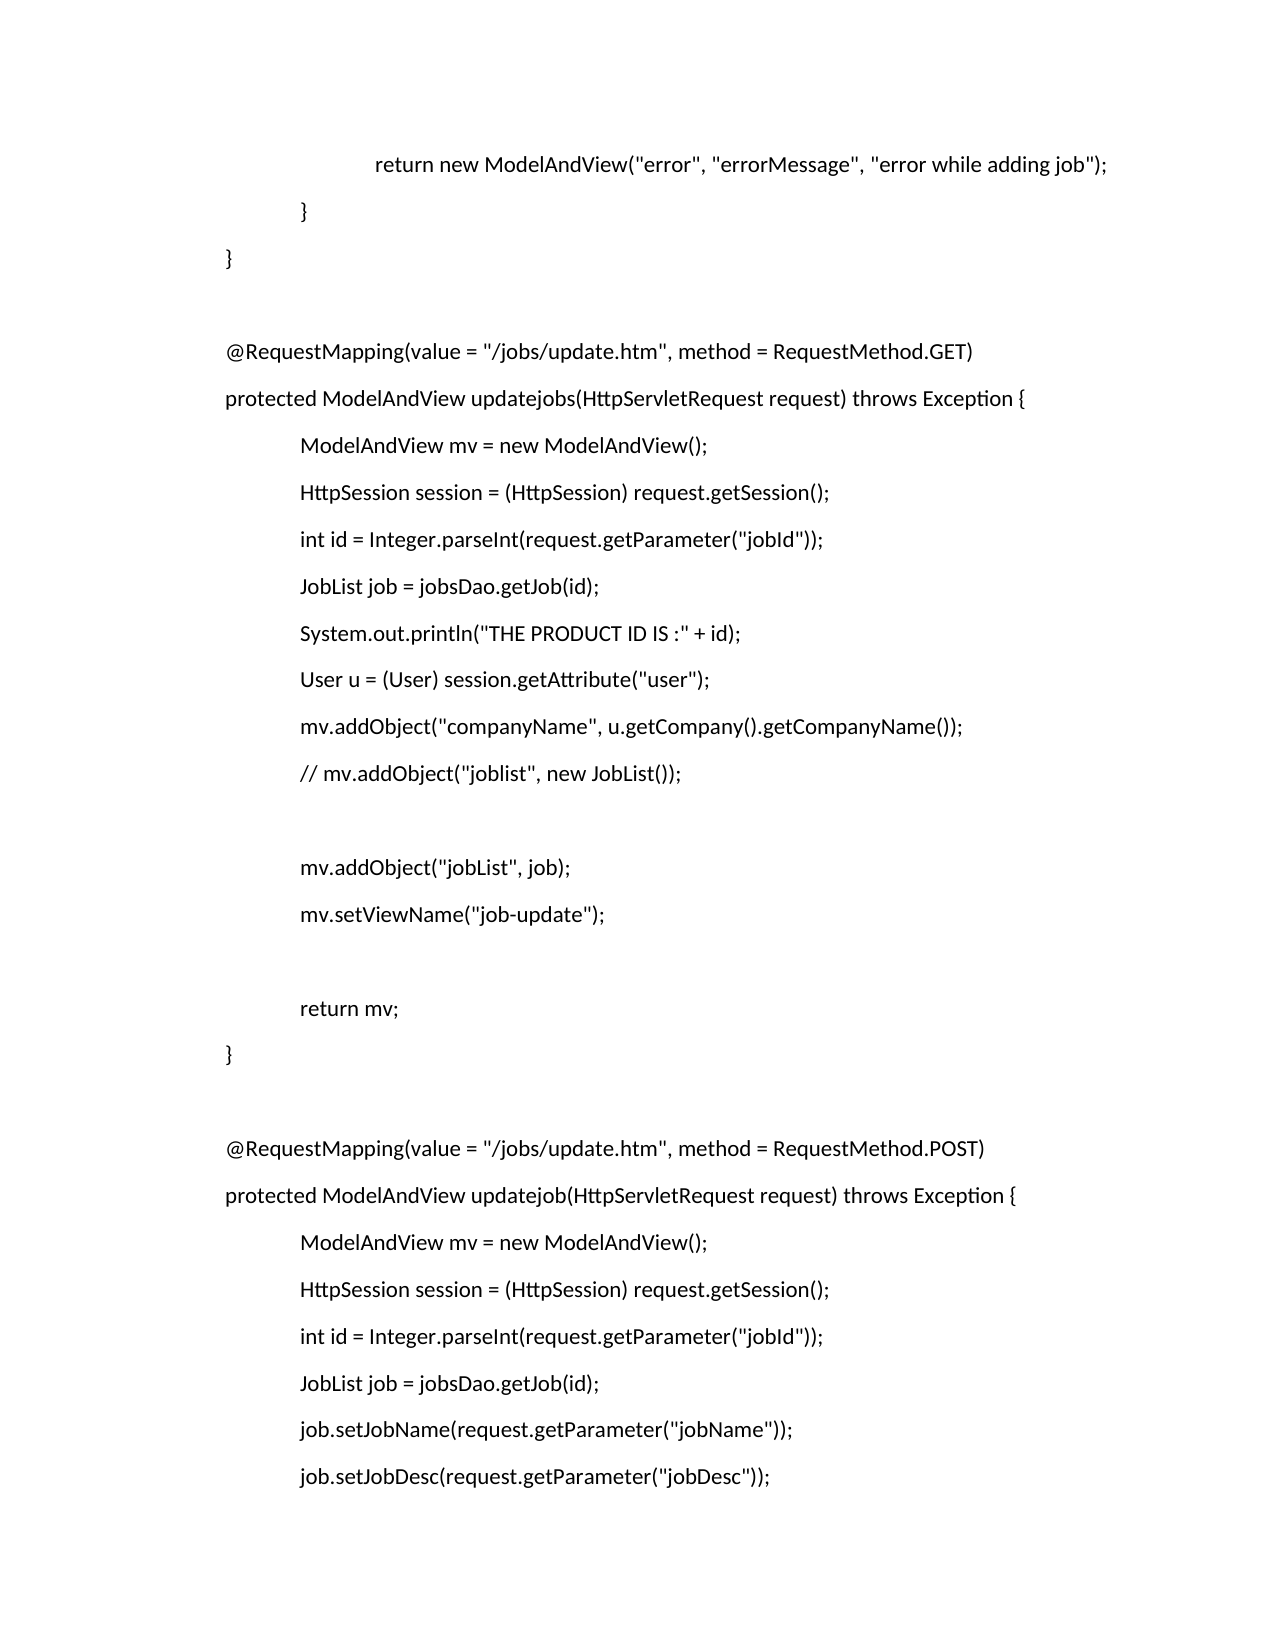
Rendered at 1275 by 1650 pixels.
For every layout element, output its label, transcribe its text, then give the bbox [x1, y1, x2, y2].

text return mv; [150, 994, 1125, 1022]
text User u = (User) session.getAttribute("user"); [150, 666, 1125, 694]
text protected ModelAndView updatejob(HttpServletRequest request) throws Exception { [150, 1181, 1125, 1209]
text mv.addObject("companyName", u.getCompany().getCompanyName()); [150, 712, 1125, 741]
text System.out.println("THE PRODUCT ID IS :" + id); [150, 619, 1125, 647]
text } [150, 197, 1125, 225]
text return new ModelAndView("error", "errorMessage", "error while adding job"); [150, 150, 1125, 178]
text // mv.addObject("joblist", new JobList()); [150, 759, 1125, 787]
text job.setJobDesc(request.getParameter("jobDesc")); [150, 1462, 1125, 1491]
text HttpSession session = (HttpSession) request.getSession(); [150, 478, 1125, 506]
text HttpSession session = (HttpSession) request.getSession(); [150, 1275, 1125, 1303]
text } [150, 1041, 1125, 1069]
text protected ModelAndView updatejobs(HttpServletRequest request) throws Exception { [150, 384, 1125, 412]
text ModelAndView mv = new ModelAndView(); [150, 431, 1125, 459]
text int id = Integer.parseInt(request.getParameter("jobId")); [150, 525, 1125, 553]
text mv.addObject("jobList", job); [150, 853, 1125, 881]
text JobList job = jobsDao.getJob(id); [150, 1369, 1125, 1397]
text int id = Integer.parseInt(request.getParameter("jobId")); [150, 1322, 1125, 1350]
text mv.setViewName("job-update"); [150, 900, 1125, 928]
text @RequestMapping(value = "/jobs/update.htm", method = RequestMethod.POST) [150, 1134, 1125, 1162]
text JobList job = jobsDao.getJob(id); [150, 572, 1125, 600]
text job.setJobName(request.getParameter("jobName")); [150, 1416, 1125, 1444]
text } [150, 244, 1125, 272]
text @RequestMapping(value = "/jobs/update.htm", method = RequestMethod.GET) [150, 337, 1125, 366]
text ModelAndView mv = new ModelAndView(); [150, 1228, 1125, 1256]
